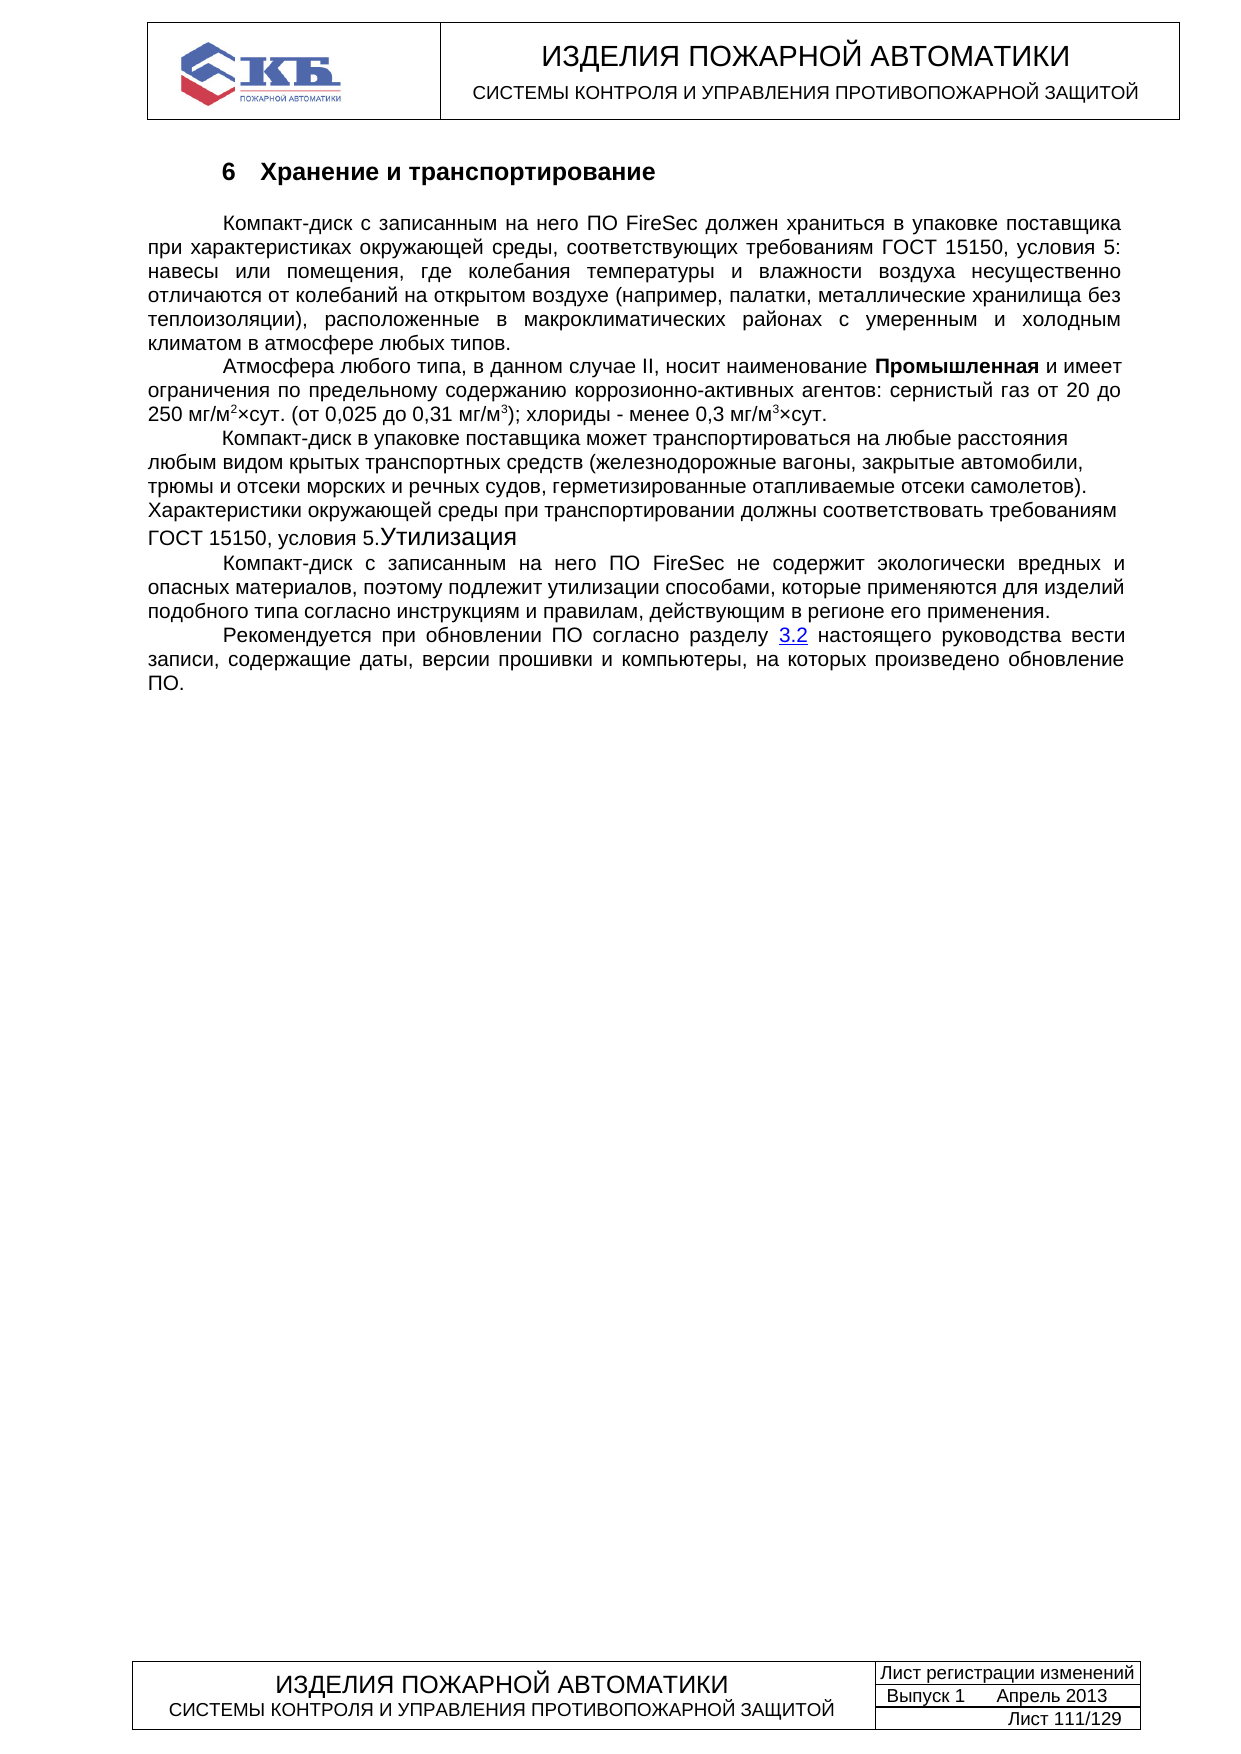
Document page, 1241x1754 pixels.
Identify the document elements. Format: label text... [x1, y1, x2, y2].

list Рекомендуется при обновлении ПО согласно разделу 3.2 настоящего руководства вести записи, содержащие даты, версии прошивки и компьютеры, на которых произведено обновление ПО. [148, 623, 1126, 694]
subtitle Хранение и транспортирование [148, 157, 1122, 186]
text Компакт-диск с записанным на него ПО FireSec должен храниться в упаковке поставщика при характеристиках окружающей среды, соответствующих требованиям ГОСТ 15150, условия 5: навесы или помещения, где колебания температуры и влажности воздуха несущественно отличаются от колебаний на открытом воздухе (например, палатки, металлические хранилища без теплоизоляции), расположенные в макроклиматических районах с умеренным и холодным климатом в атмосфере любых типов. [148, 211, 1122, 354]
list Компакт-диск с записанным на него ПО FireSec не содержит экологически вредных и опасных материалов, поэтому подлежит утилизации способами, которые применяются для изделий подобного типа согласно инструкциям и правилам, действующим в регионе его применения. [148, 551, 1126, 623]
picture [177, 34, 354, 115]
text Компакт-диск в упаковке поставщика может транспортироваться на любые расстояния любым видом крытых транспортных средств (железнодорожные вагоны, закрытые автомобили, трюмы и отсеки морских и речных судов, герметизированные отапливаемые отсеки самолетов). Характеристики окружающей среды при транспортировании должны соответствовать требованиям ГОСТ 15150, условия 5.Утилизация [148, 426, 1122, 551]
text Атмосфера любого типа, в данном случае II, носит наименование Промышленная и имеет ограничения по предельному содержанию коррозионно-активных агентов: сернистый газ от 20 до 250 мг/м2×сут. (от 0,025 до 0,31 мг/м3); хлориды - менее 0,3 мг/м3×сут. [148, 354, 1122, 426]
